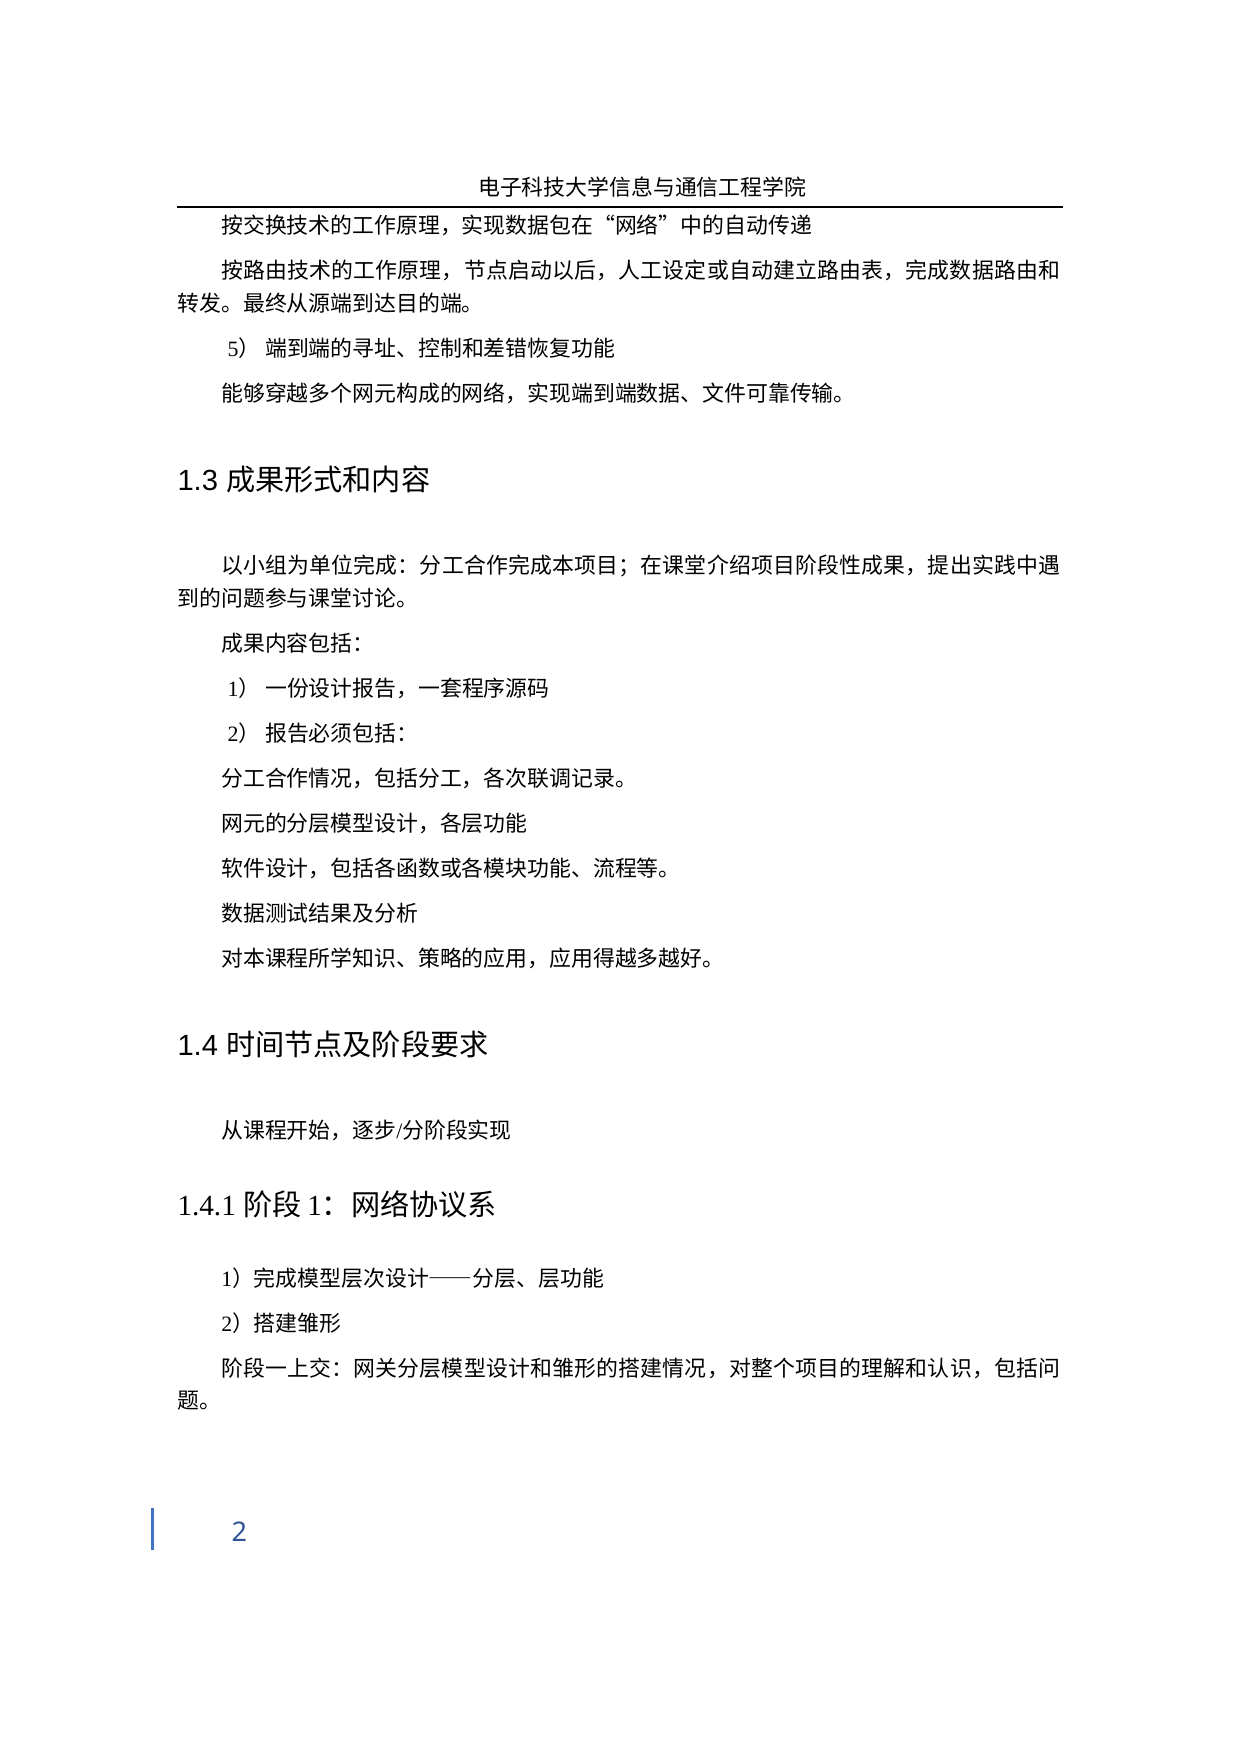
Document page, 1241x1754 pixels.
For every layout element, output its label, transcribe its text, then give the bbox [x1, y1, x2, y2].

subtitle 时间节点及阶段要求 [177, 1010, 1063, 1075]
text 能够穿越多个网元构成的网络，实现端到端数据、文件可靠传输。 [177, 375, 1063, 408]
text 成果内容包括： [177, 625, 1063, 658]
text 软件设计，包括各函数或各模块功能、流程等。 [177, 850, 1063, 883]
text 2）搭建雏形 [177, 1305, 1063, 1338]
text 按交换技术的工作原理，实现数据包在“网络”中的自动传递 [177, 208, 1063, 240]
subtitle 阶段1：网络协议系 [177, 1170, 1063, 1235]
text 阶段一上交：网关分层模型设计和雏形的搭建情况，对整个项目的理解和认识，包括问题。 [177, 1350, 1063, 1415]
list 报告必须包括： [227, 715, 1063, 748]
text 按路由技术的工作原理，节点启动以后，人工设定或自动建立路由表，完成数据路由和转发。最终从源端到达目的端。 [177, 253, 1063, 318]
list 端到端的寻址、控制和差错恢复功能 [227, 330, 1063, 363]
text 1）完成模型层次设计——分层、层功能 [177, 1260, 1063, 1293]
text 对本课程所学知识、策略的应用，应用得越多越好。 [177, 940, 1063, 973]
subtitle 成果形式和内容 [177, 445, 1063, 510]
text 以小组为单位完成：分工合作完成本项目；在课堂介绍项目阶段性成果，提出实践中遇到的问题参与课堂讨论。 [177, 548, 1063, 613]
list 一份设计报告，一套程序源码 [227, 670, 1063, 703]
text 网元的分层模型设计，各层功能 [177, 805, 1063, 838]
text 从课程开始，逐步/分阶段实现 [177, 1113, 1063, 1145]
text 分工合作情况，包括分工，各次联调记录。 [177, 760, 1063, 793]
text 数据测试结果及分析 [177, 895, 1063, 928]
